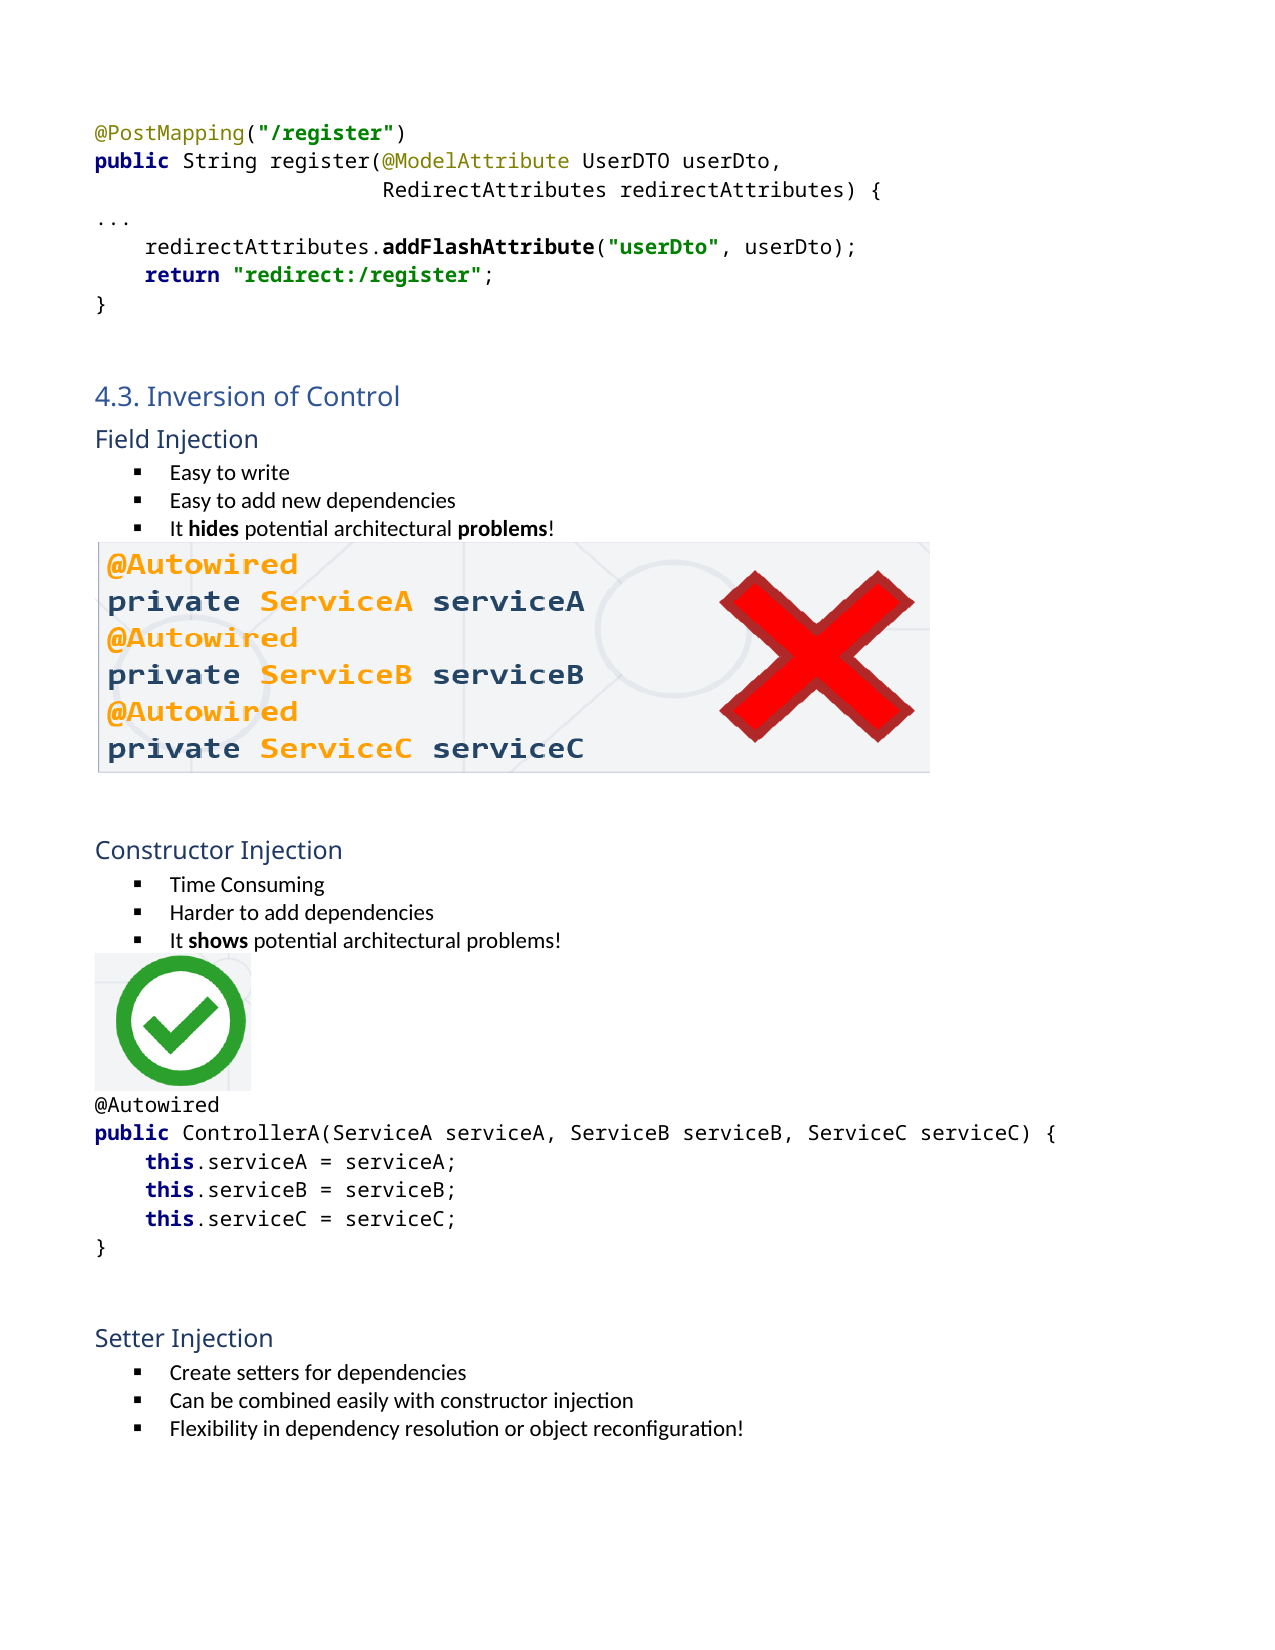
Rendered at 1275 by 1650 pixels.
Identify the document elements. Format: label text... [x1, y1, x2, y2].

list Create setters for dependencies [132, 1358, 1198, 1386]
picture [94, 953, 252, 1091]
list Easy to write [132, 458, 1198, 486]
subtitle 4.3. Inversion of Control [94, 377, 1198, 414]
picture [94, 542, 930, 773]
list Harder to add dependencies [132, 898, 1198, 926]
subtitle Field Injection [94, 421, 1198, 455]
subtitle Constructor Injection [94, 833, 1198, 867]
list Time Consuming [132, 870, 1198, 898]
text @Autowired public ControllerA(ServiceA serviceA, ServiceB serviceB, ServiceC serviceC) { this.serviceA = serviceA; this.serviceB = serviceB; this.serviceC = serviceC; } [94, 1090, 1198, 1261]
text @PostMapping("/register") public String register(@ModelAttribute UserDTO userDto, RedirectAttributes redirectAttributes) { ... redirectAttributes.addFlashAttribute("userDto", userDto); return "redirect:/register"; } [94, 118, 1198, 317]
list Flexibility in dependency resolution or object reconfiguration! [132, 1414, 1198, 1442]
list It shows potential architectural problems! [132, 926, 1198, 954]
subtitle Setter Injection [94, 1321, 1198, 1355]
list It hides potential architectural problems! [132, 514, 1198, 542]
list Can be combined easily with constructor injection [132, 1386, 1198, 1414]
list Easy to add new dependencies [132, 486, 1198, 514]
